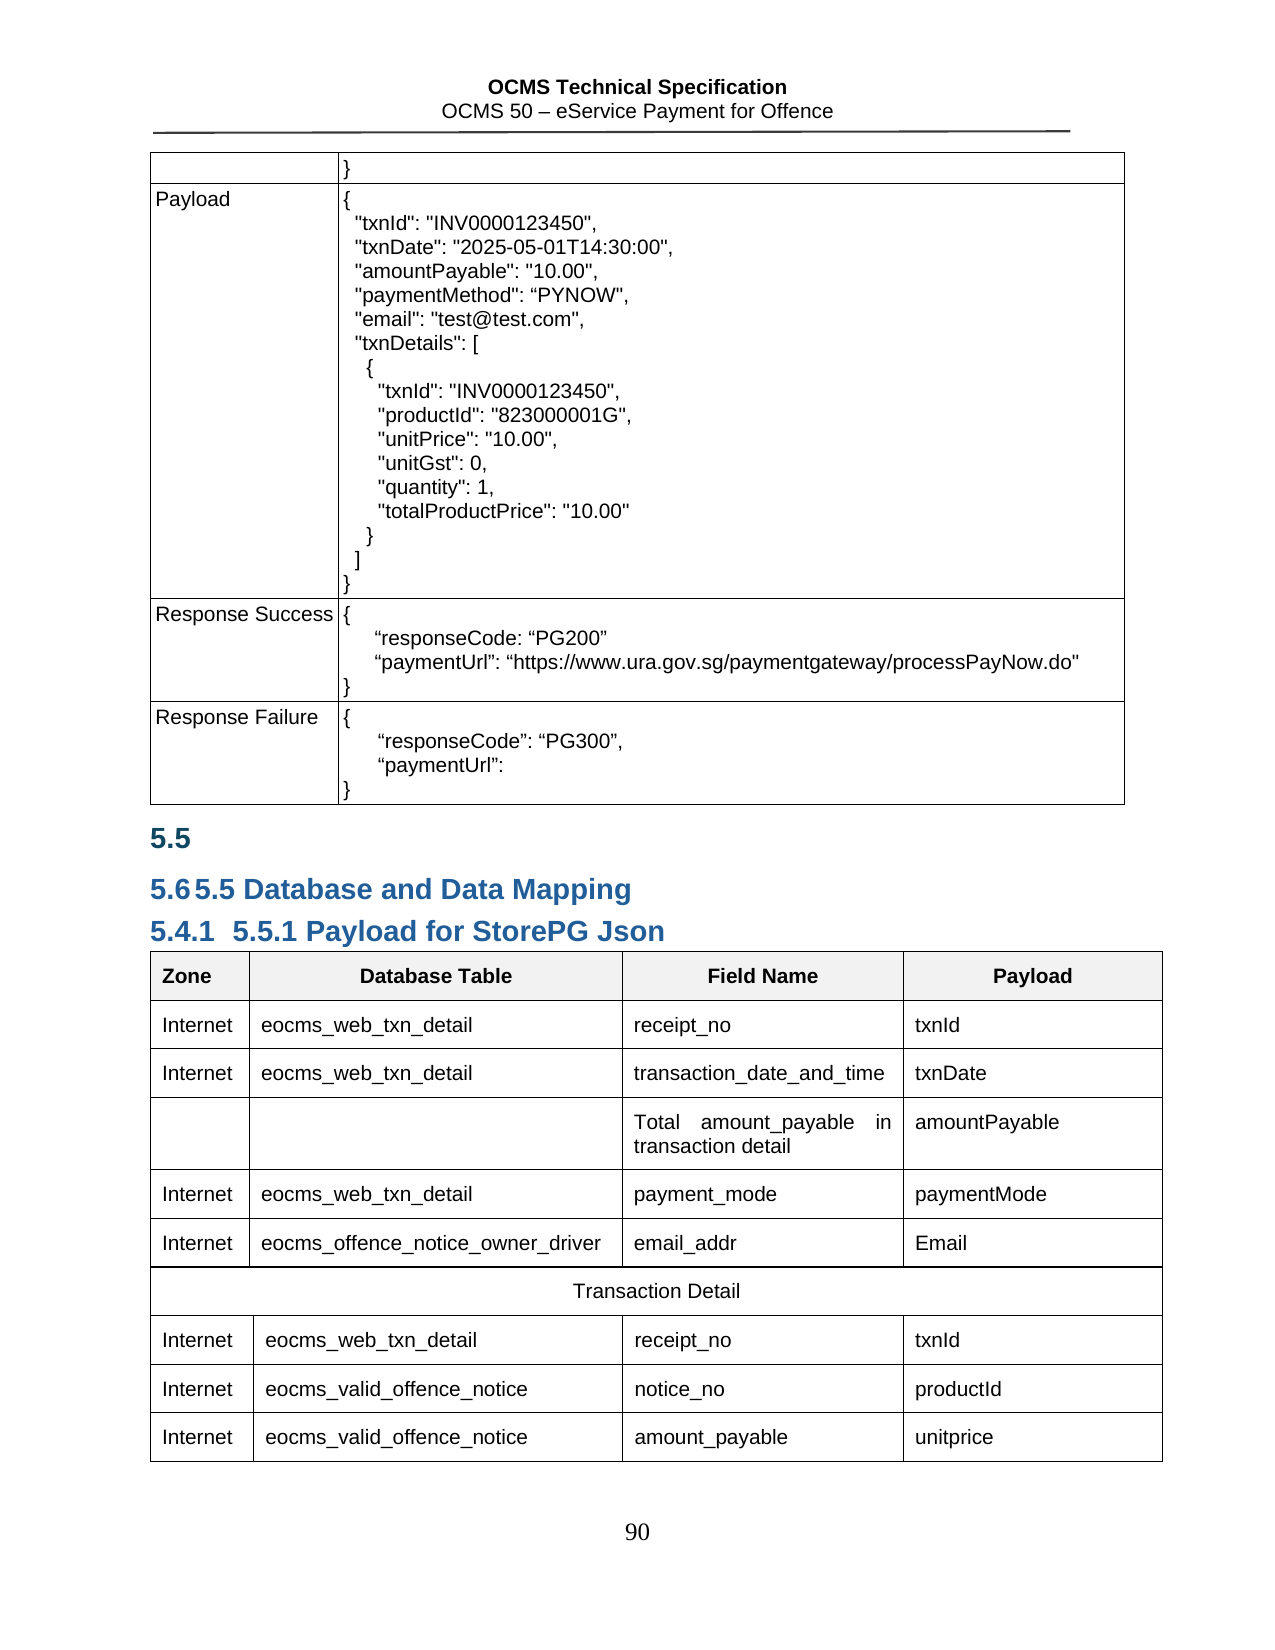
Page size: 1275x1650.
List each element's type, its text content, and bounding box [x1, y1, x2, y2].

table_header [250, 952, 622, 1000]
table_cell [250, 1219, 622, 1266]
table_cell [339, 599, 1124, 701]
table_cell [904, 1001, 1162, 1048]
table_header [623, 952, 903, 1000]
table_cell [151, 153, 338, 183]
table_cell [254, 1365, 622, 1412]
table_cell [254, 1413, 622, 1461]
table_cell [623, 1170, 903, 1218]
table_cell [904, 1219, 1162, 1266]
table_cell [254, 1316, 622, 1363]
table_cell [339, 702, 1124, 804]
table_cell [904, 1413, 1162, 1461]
subtitle Payload for StorePG Json [150, 913, 1125, 947]
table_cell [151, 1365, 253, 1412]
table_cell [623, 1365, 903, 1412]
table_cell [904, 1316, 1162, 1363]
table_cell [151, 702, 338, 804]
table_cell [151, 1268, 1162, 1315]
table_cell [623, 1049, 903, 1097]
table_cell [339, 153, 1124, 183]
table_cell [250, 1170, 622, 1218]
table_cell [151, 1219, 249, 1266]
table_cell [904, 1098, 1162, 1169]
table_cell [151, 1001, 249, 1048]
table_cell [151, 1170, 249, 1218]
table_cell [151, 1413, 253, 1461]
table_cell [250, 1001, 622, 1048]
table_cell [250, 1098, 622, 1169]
subtitle Database and Data Mapping [150, 872, 1125, 905]
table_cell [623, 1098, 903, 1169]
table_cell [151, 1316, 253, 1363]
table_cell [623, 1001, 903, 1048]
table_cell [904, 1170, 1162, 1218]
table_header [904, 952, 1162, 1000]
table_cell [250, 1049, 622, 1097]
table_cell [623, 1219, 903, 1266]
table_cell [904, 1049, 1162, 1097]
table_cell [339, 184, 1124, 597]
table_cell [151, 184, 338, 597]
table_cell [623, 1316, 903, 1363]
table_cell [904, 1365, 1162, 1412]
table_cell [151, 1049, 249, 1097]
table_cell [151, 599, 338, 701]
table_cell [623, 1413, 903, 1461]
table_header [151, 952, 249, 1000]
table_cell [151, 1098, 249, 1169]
